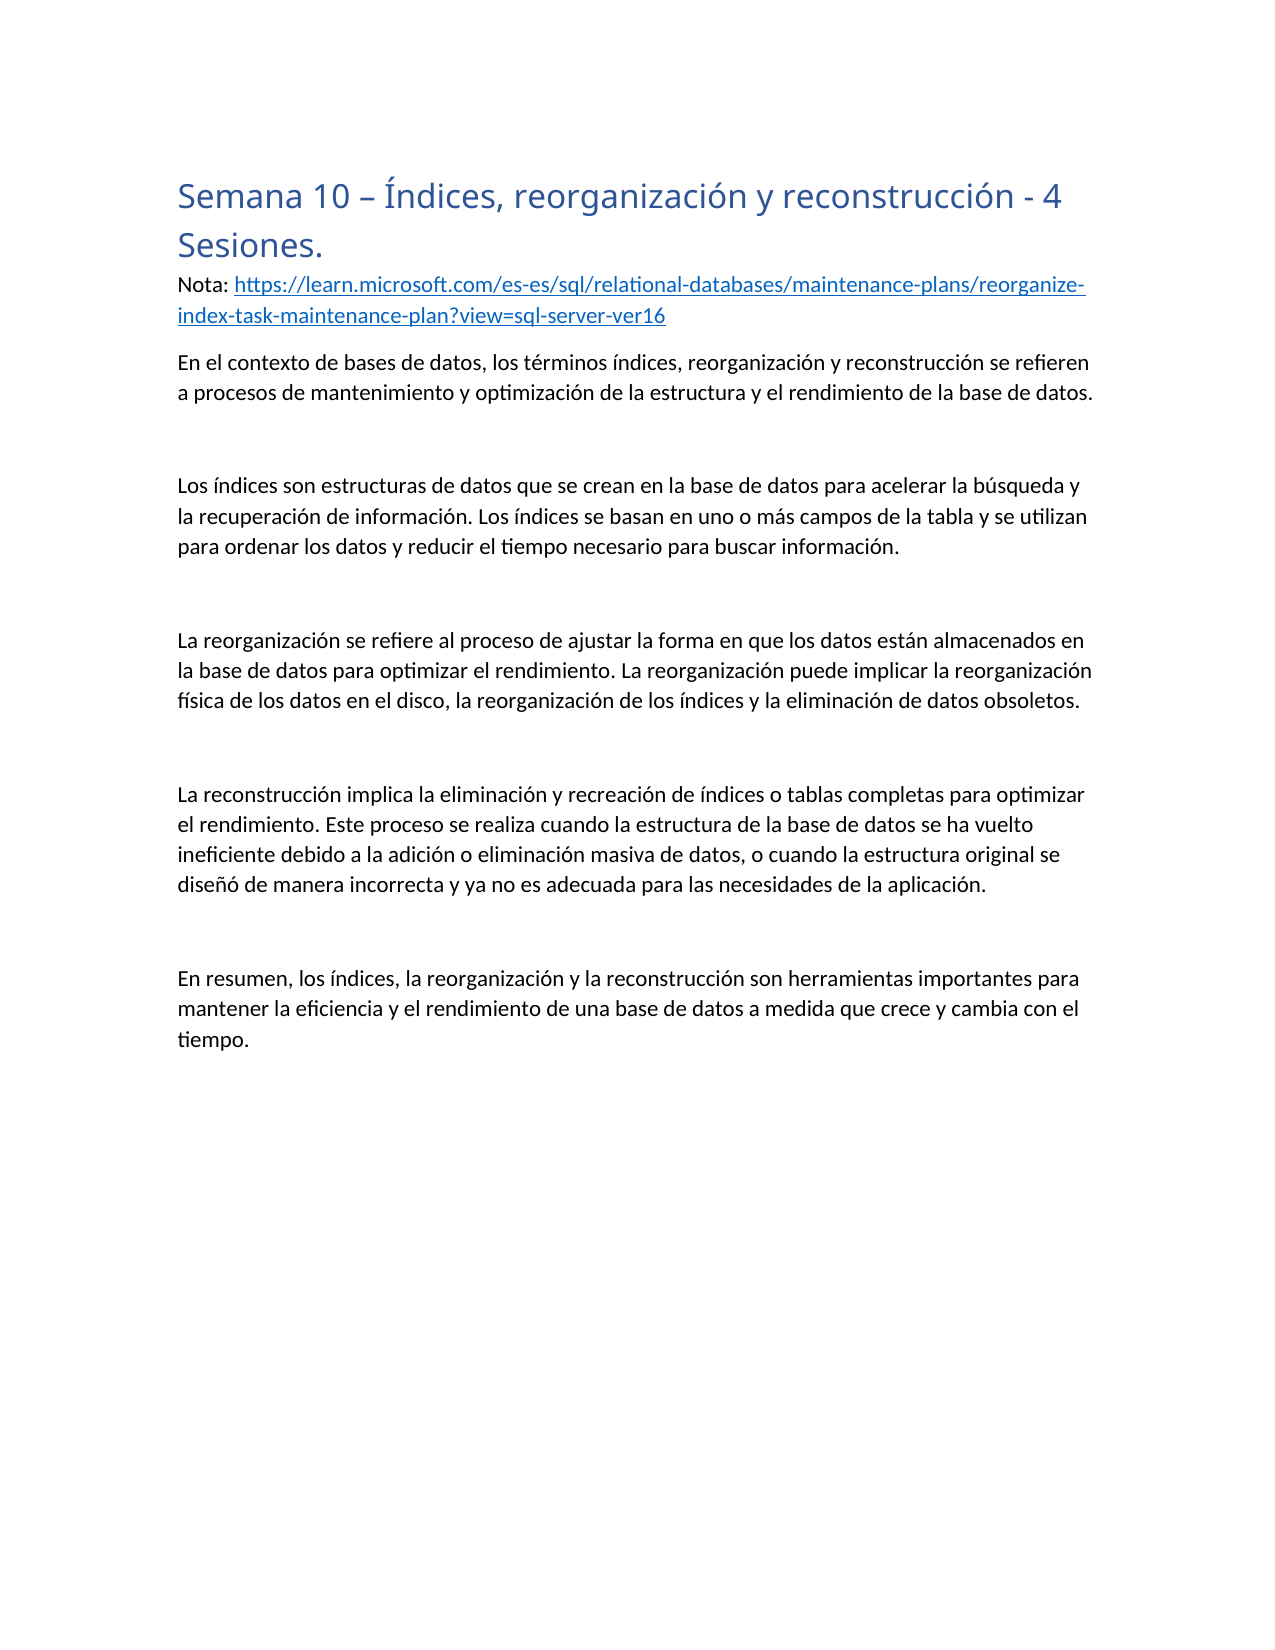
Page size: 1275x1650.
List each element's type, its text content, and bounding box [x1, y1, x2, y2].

text Nota: https://learn.microsoft.com/es-es/sql/relational-databases/maintenance-plans/reorganize-index-task-maintenance-plan?view=sql-server-ver16 [177, 271, 1098, 329]
subtitle Semana 10 – Índices, reorganización y reconstrucción - 4 Sesiones. [177, 173, 1098, 267]
text En el contexto de bases de datos, los términos índices, reorganización y reconstrucción se refieren a procesos de mantenimiento y optimización de la estructura y el rendimiento de la base de datos. [177, 348, 1098, 406]
text En resumen, los índices, la reorganización y la reconstrucción son herramientas importantes para mantener la eficiencia y el rendimiento de una base de datos a medida que crece y cambia con el tiempo. [177, 964, 1098, 1083]
text La reorganización se refiere al proceso de ajustar la forma en que los datos están almacenados en la base de datos para optimizar el rendimiento. La reorganización puede implicar la reorganización física de los datos en el disco, la reorganización de los índices y la eliminación de datos obsoletos. [177, 626, 1098, 714]
text La reconstrucción implica la eliminación y recreación de índices o tablas completas para optimizar el rendimiento. Este proceso se realiza cuando la estructura de la base de datos se ha vuelto ineficiente debido a la adición o eliminación masiva de datos, o cuando la estructura original se diseñó de manera incorrecta y ya no es adecuada para las necesidades de la aplicación. [177, 780, 1098, 898]
text Los índices son estructuras de datos que se crean en la base de datos para acelerar la búsqueda y la recuperación de información. Los índices se basan en uno o más campos de la tabla y se utilizan para ordenar los datos y reducir el tiempo necesario para buscar información. [177, 472, 1098, 560]
